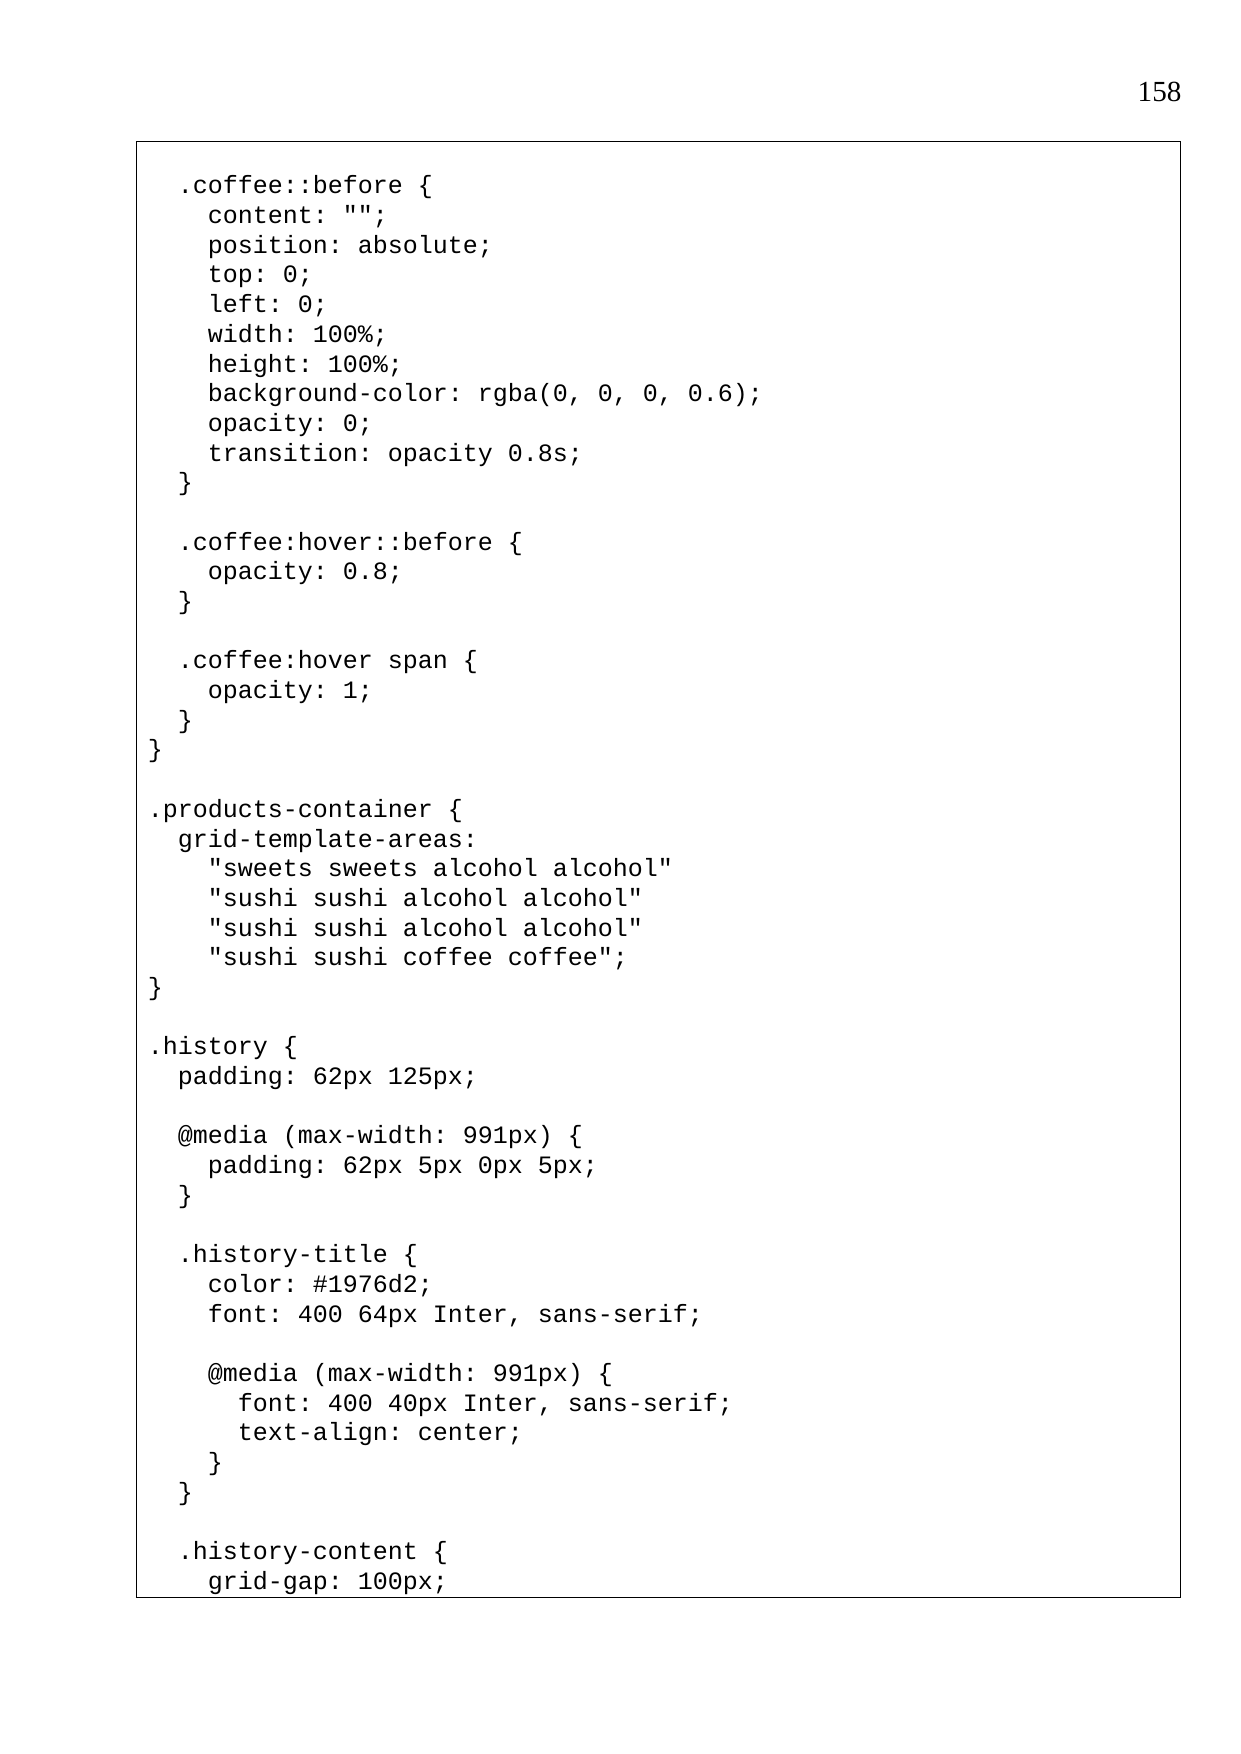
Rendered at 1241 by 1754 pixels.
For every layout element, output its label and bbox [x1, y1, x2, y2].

table_header [137, 142, 1180, 1597]
